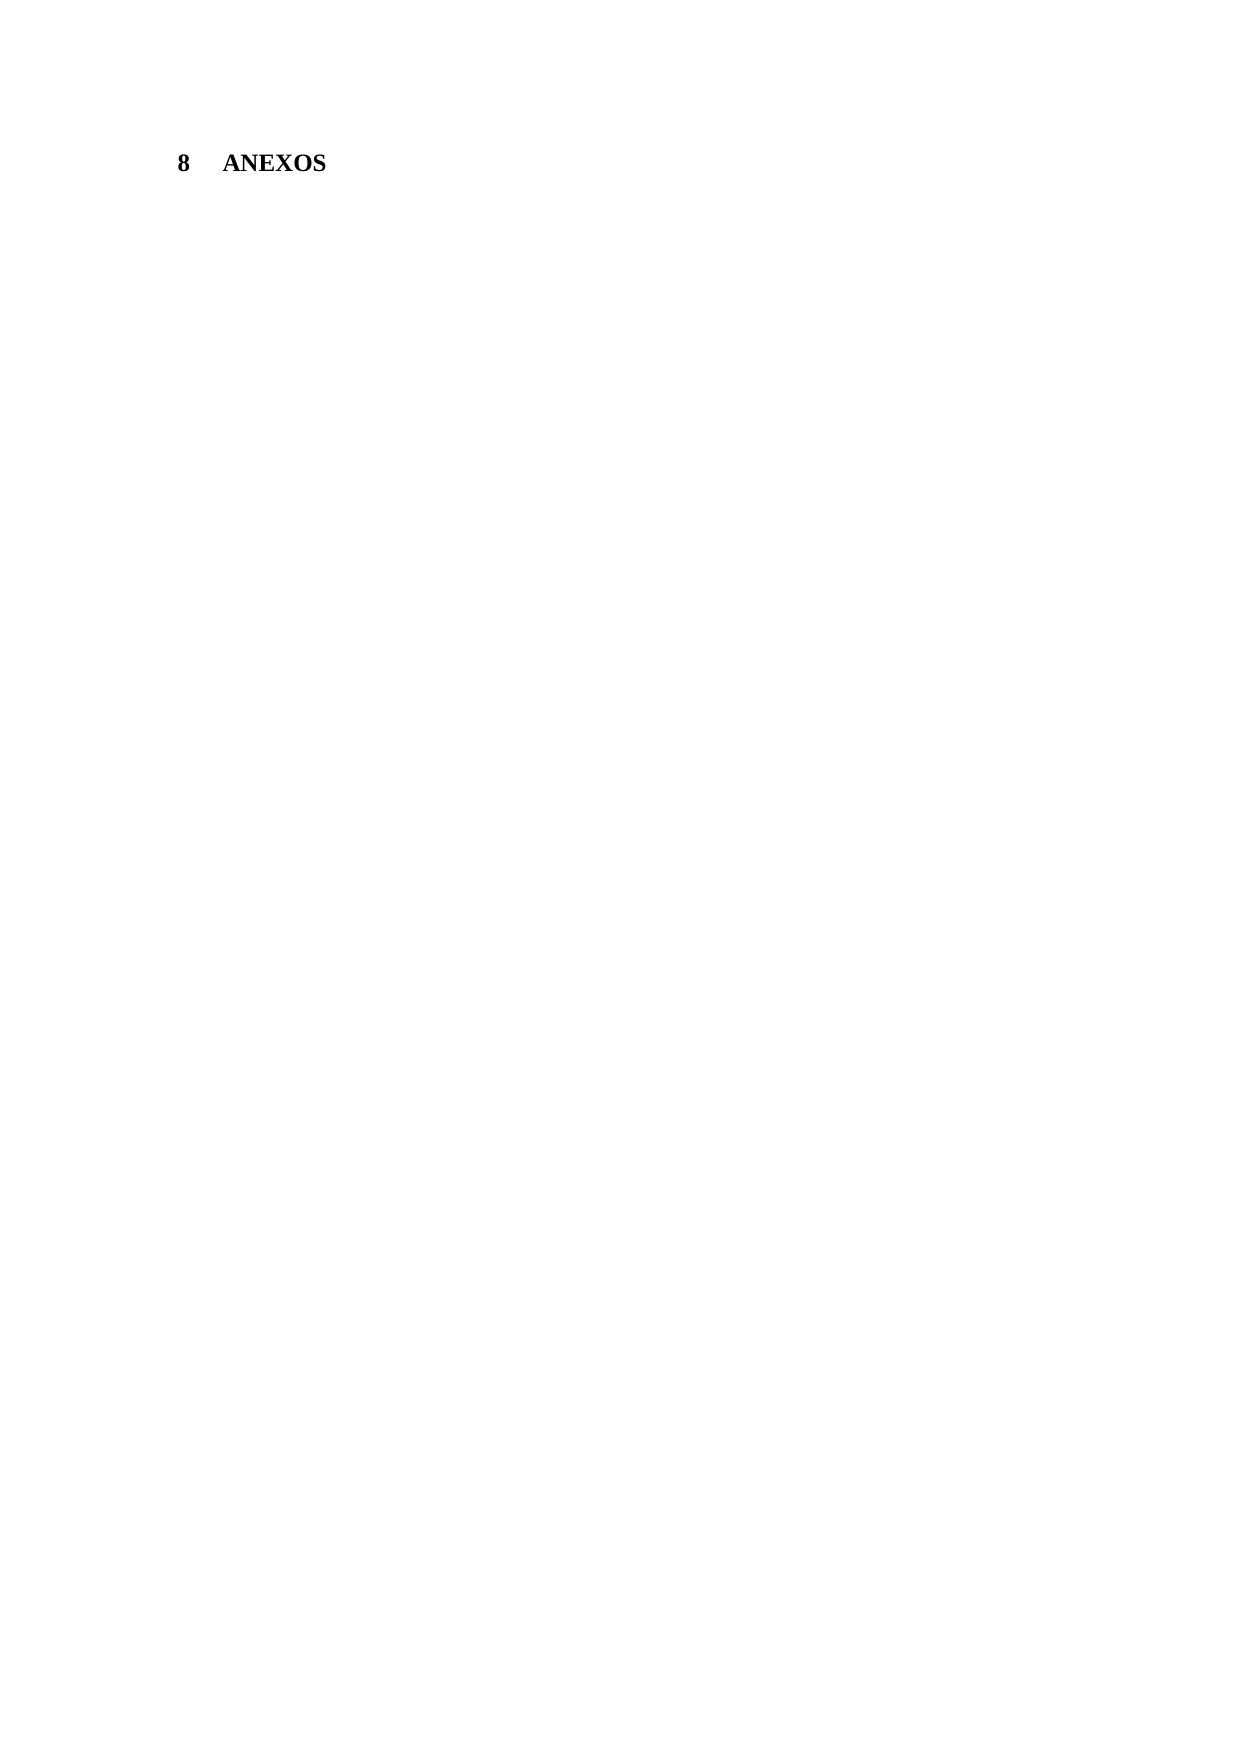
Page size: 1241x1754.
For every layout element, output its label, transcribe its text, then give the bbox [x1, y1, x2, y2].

subtitle ANEXOS [177, 148, 1063, 176]
